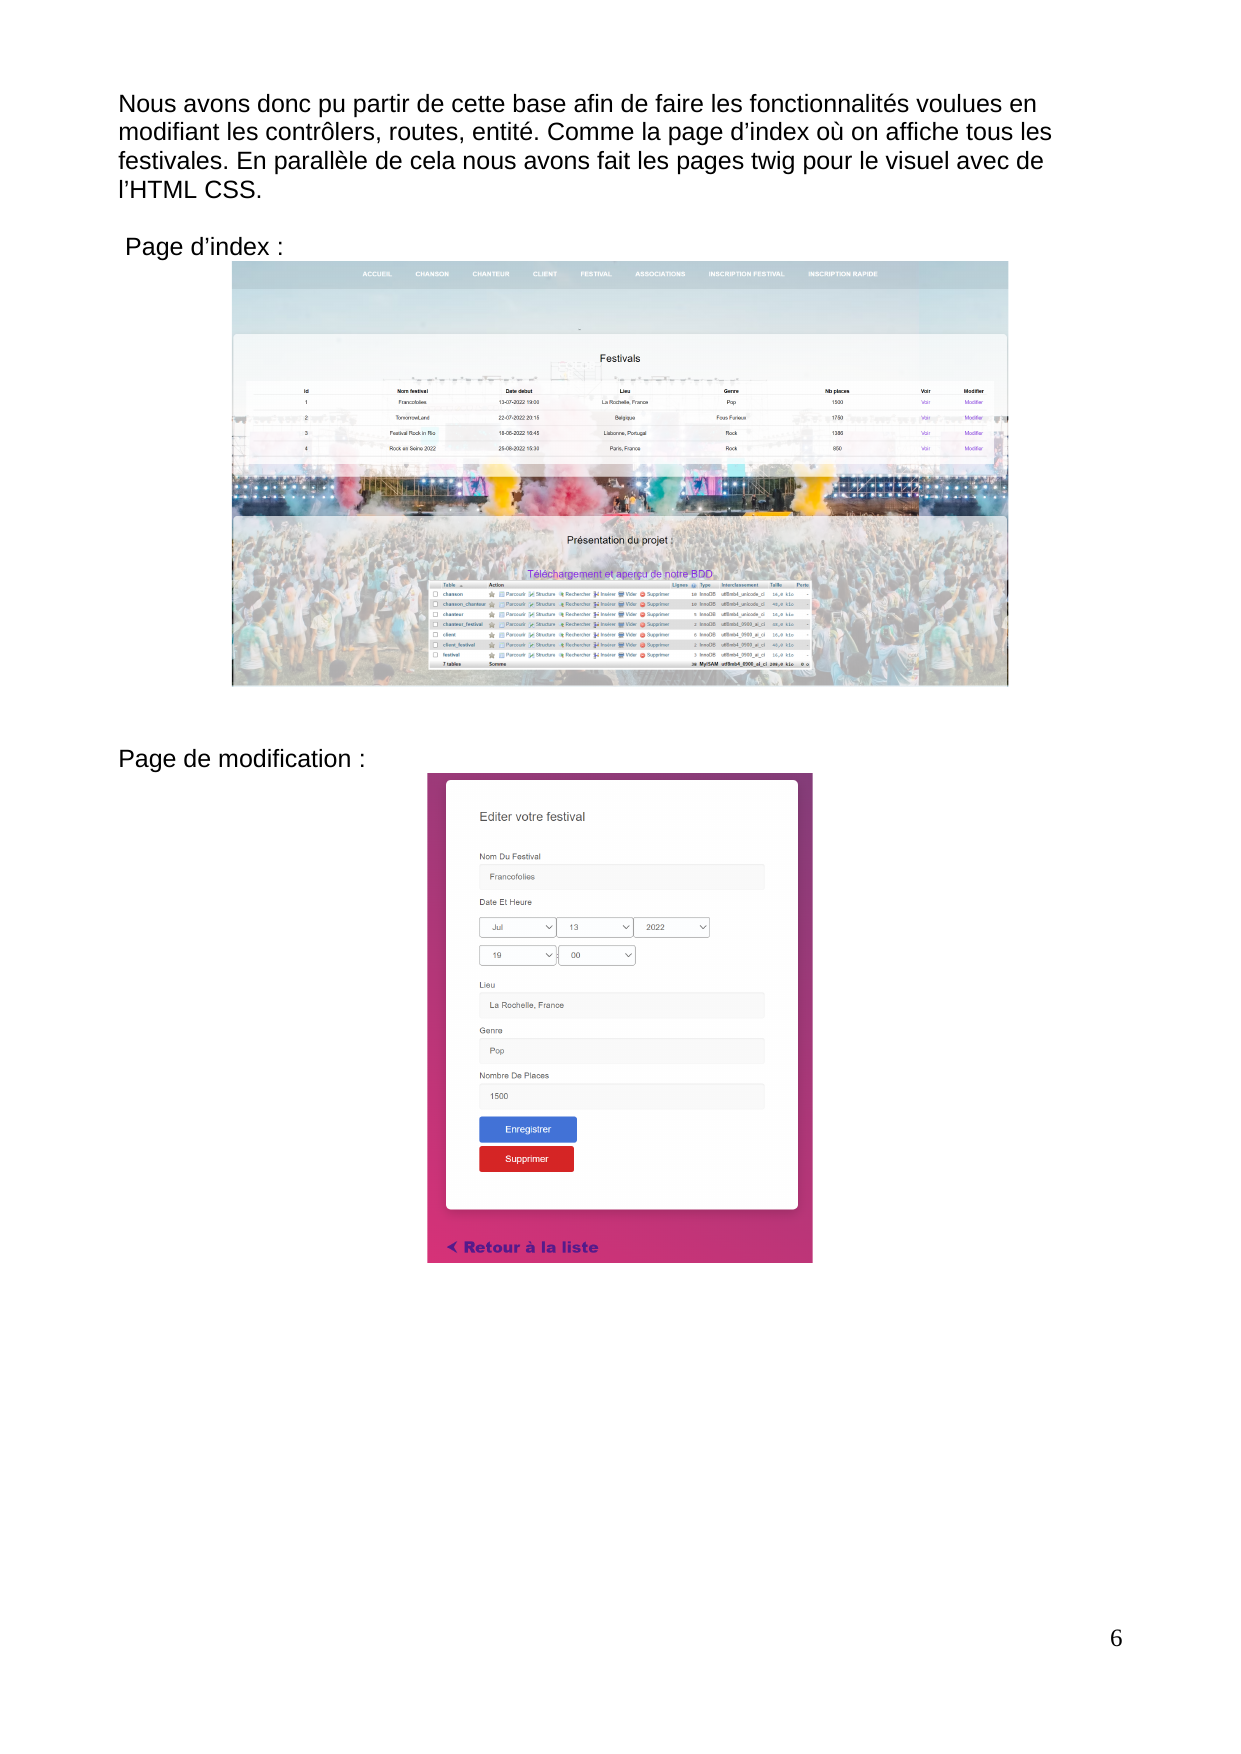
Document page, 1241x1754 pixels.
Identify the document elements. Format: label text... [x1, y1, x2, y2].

picture [231, 261, 1009, 687]
text Page de modification : [118, 744, 1122, 773]
picture [427, 773, 813, 1263]
text Page d’index : [118, 232, 1122, 261]
text Nous avons donc pu partir de cette base afin de faire les fonctionnalités voulues en modifiant les contrôlers, routes, entité. Comme la page d’index où on affiche tous les festivales. En parallèle de cela nous avons fait les pages twig pour le visuel avec de l’HTML CSS. [118, 89, 1122, 204]
